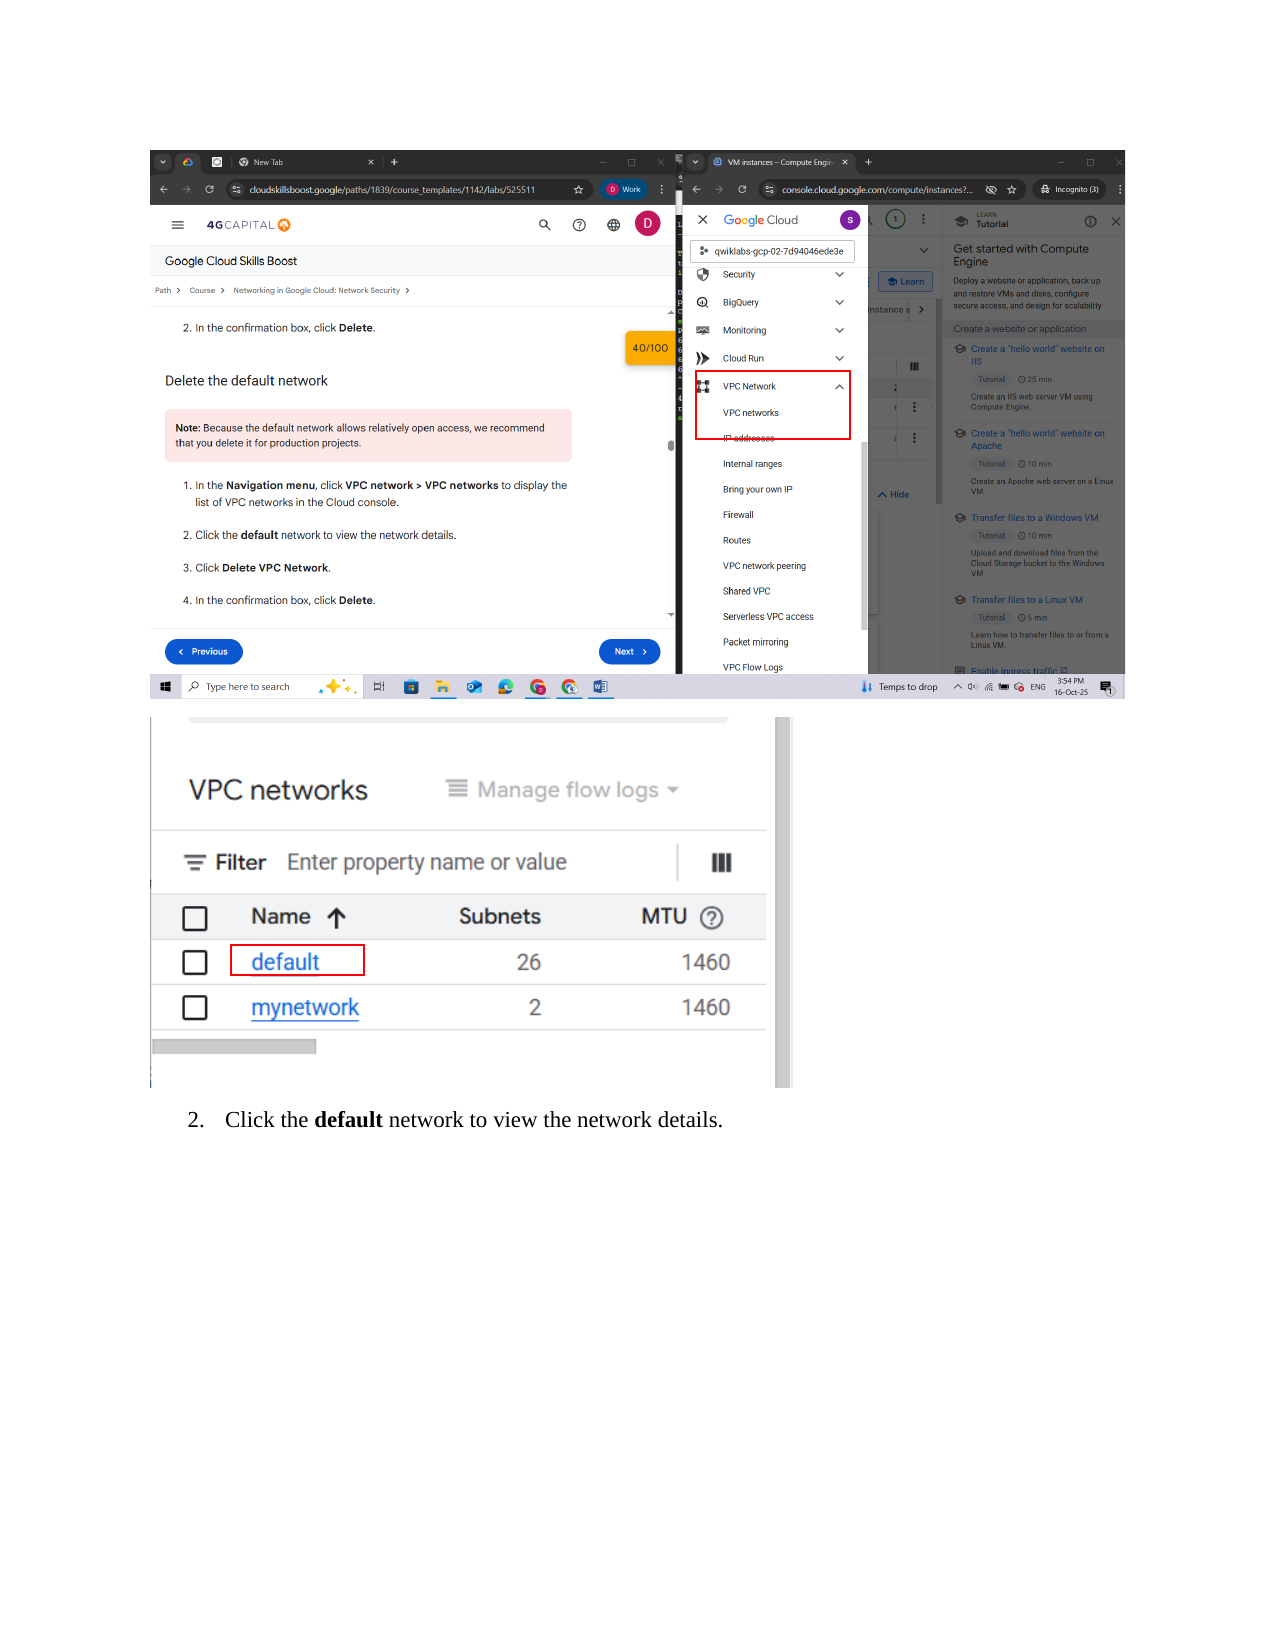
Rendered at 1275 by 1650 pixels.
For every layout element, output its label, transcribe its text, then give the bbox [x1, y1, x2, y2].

picture [150, 150, 1125, 699]
list Click the default network to view the network details. [187, 1106, 1125, 1132]
picture [150, 717, 799, 1088]
